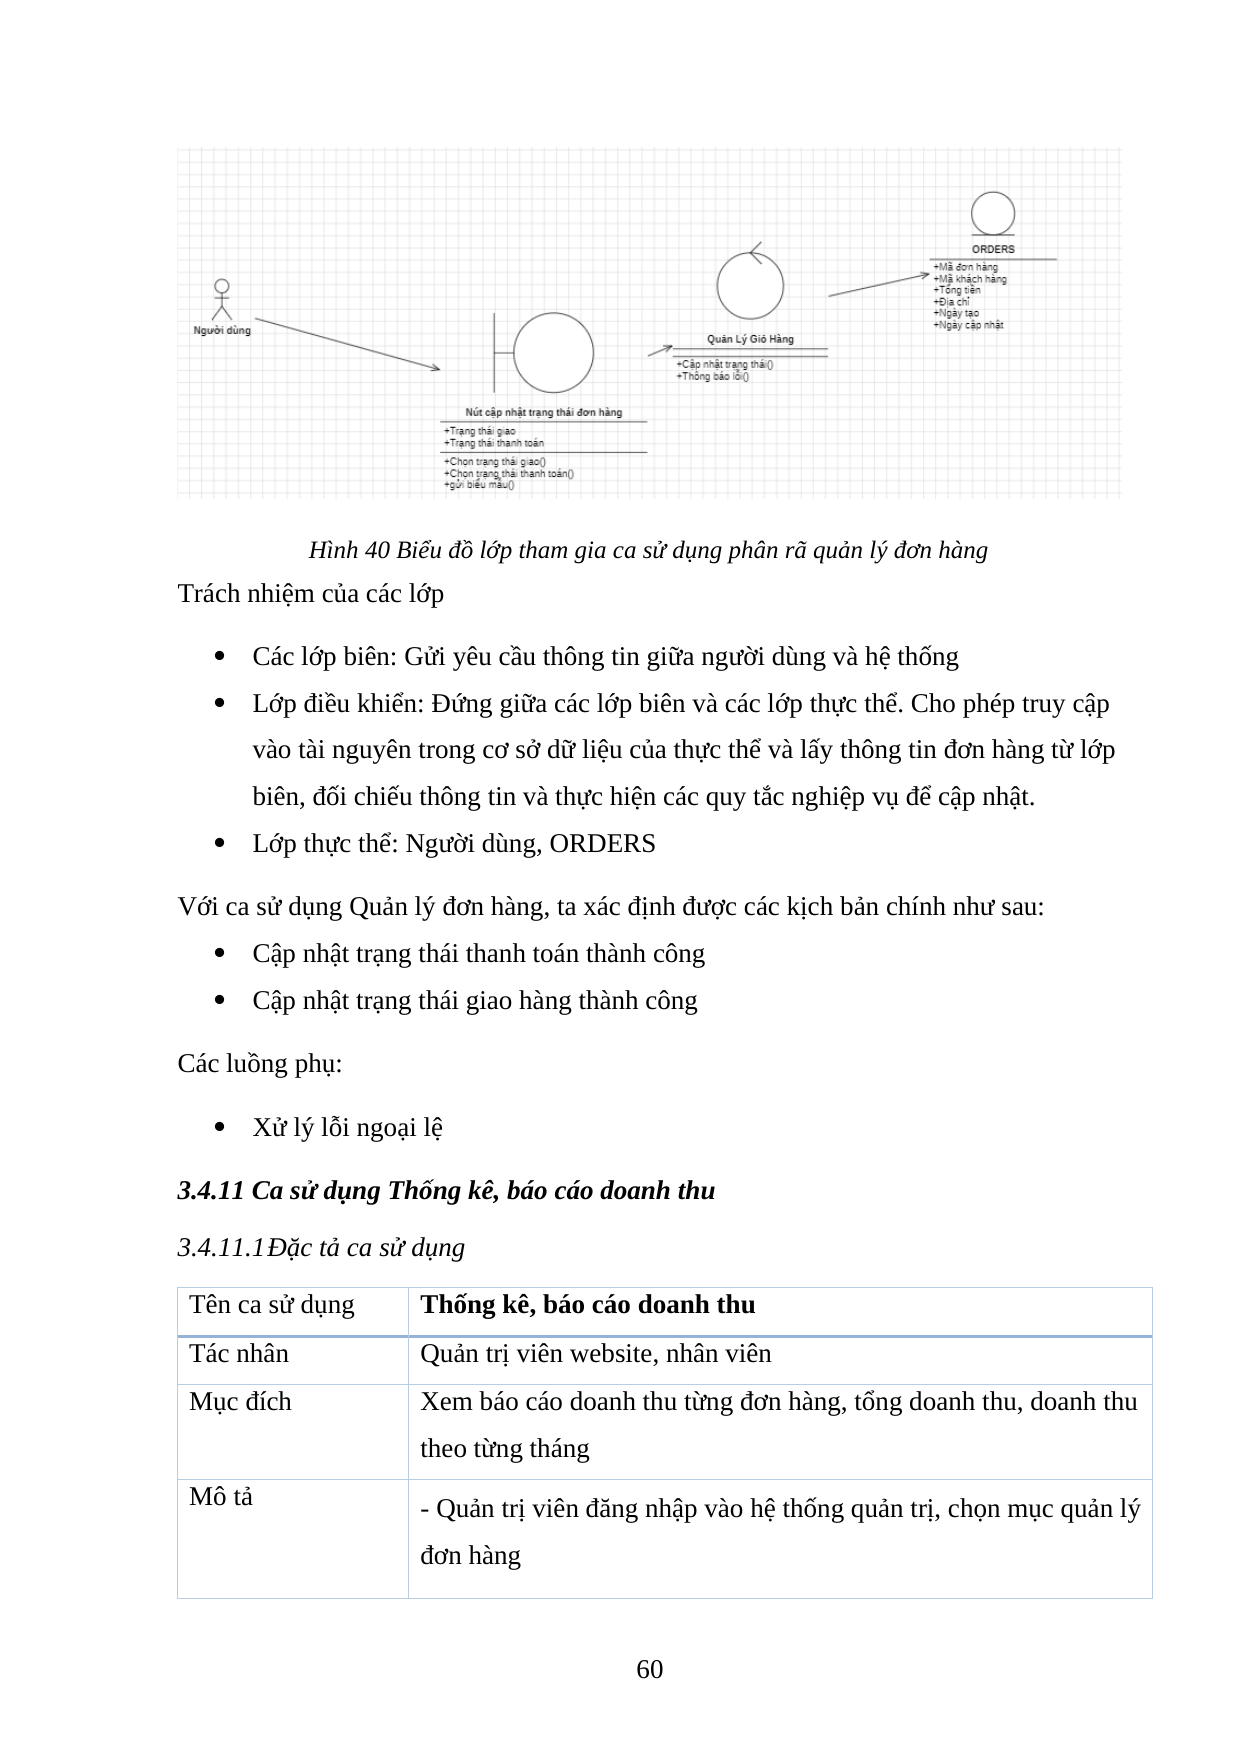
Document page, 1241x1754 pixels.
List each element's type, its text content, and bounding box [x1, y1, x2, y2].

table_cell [409, 1480, 1152, 1598]
list Lớp điều khiển: Đứng giữa các lớp biên và các lớp thực thể. Cho phép truy cập vào tài nguyên trong cơ sở dữ liệu của thực thể và lấy thông tin đơn hàng từ lớp biên, đối chiếu thông tin và thực hiện các quy tắc nghiệp vụ để cập nhật. [215, 687, 1122, 811]
text Hình 40 Biểu đồ lớp tham gia ca sử dụng phân rã quản lý đơn hàng [177, 535, 1122, 564]
text Trách nhiệm của các lớp [177, 577, 1122, 608]
list Cập nhật trạng thái giao hàng thành công [215, 984, 1122, 1015]
text Với ca sử dụng Quản lý đơn hàng, ta xác định được các kịch bản chính như sau: [177, 891, 1122, 922]
list Xử lý lỗi ngoại lệ [215, 1111, 1122, 1142]
subtitle Ca sử dụng Thống kê, báo cáo doanh thu [177, 1174, 1122, 1206]
table_header Tên ca sử dụng [178, 1288, 408, 1334]
picture [177, 147, 1123, 499]
table_header Thống kê, báo cáo doanh thu [409, 1288, 1152, 1334]
list Các lớp biên: Gửi yêu cầu thông tin giữa người dùng và hệ thống [215, 640, 1122, 671]
list Cập nhật trạng thái thanh toán thành công [215, 937, 1122, 968]
text Các luồng phụ: [177, 1048, 1122, 1079]
subtitle Đặc tả ca sử dụng [177, 1231, 1122, 1262]
table_cell Quản trị viên website, nhân viên [409, 1338, 1152, 1384]
table_cell Mô tả [178, 1480, 408, 1598]
table_cell Mục đích [178, 1385, 408, 1479]
table_cell Tác nhân [178, 1338, 408, 1384]
list Lớp thực thể: Người dùng, ORDERS [215, 827, 1122, 858]
table_cell Xem báo cáo doanh thu từng đơn hàng, tổng doanh thu, doanh thu theo từng tháng [409, 1385, 1152, 1479]
